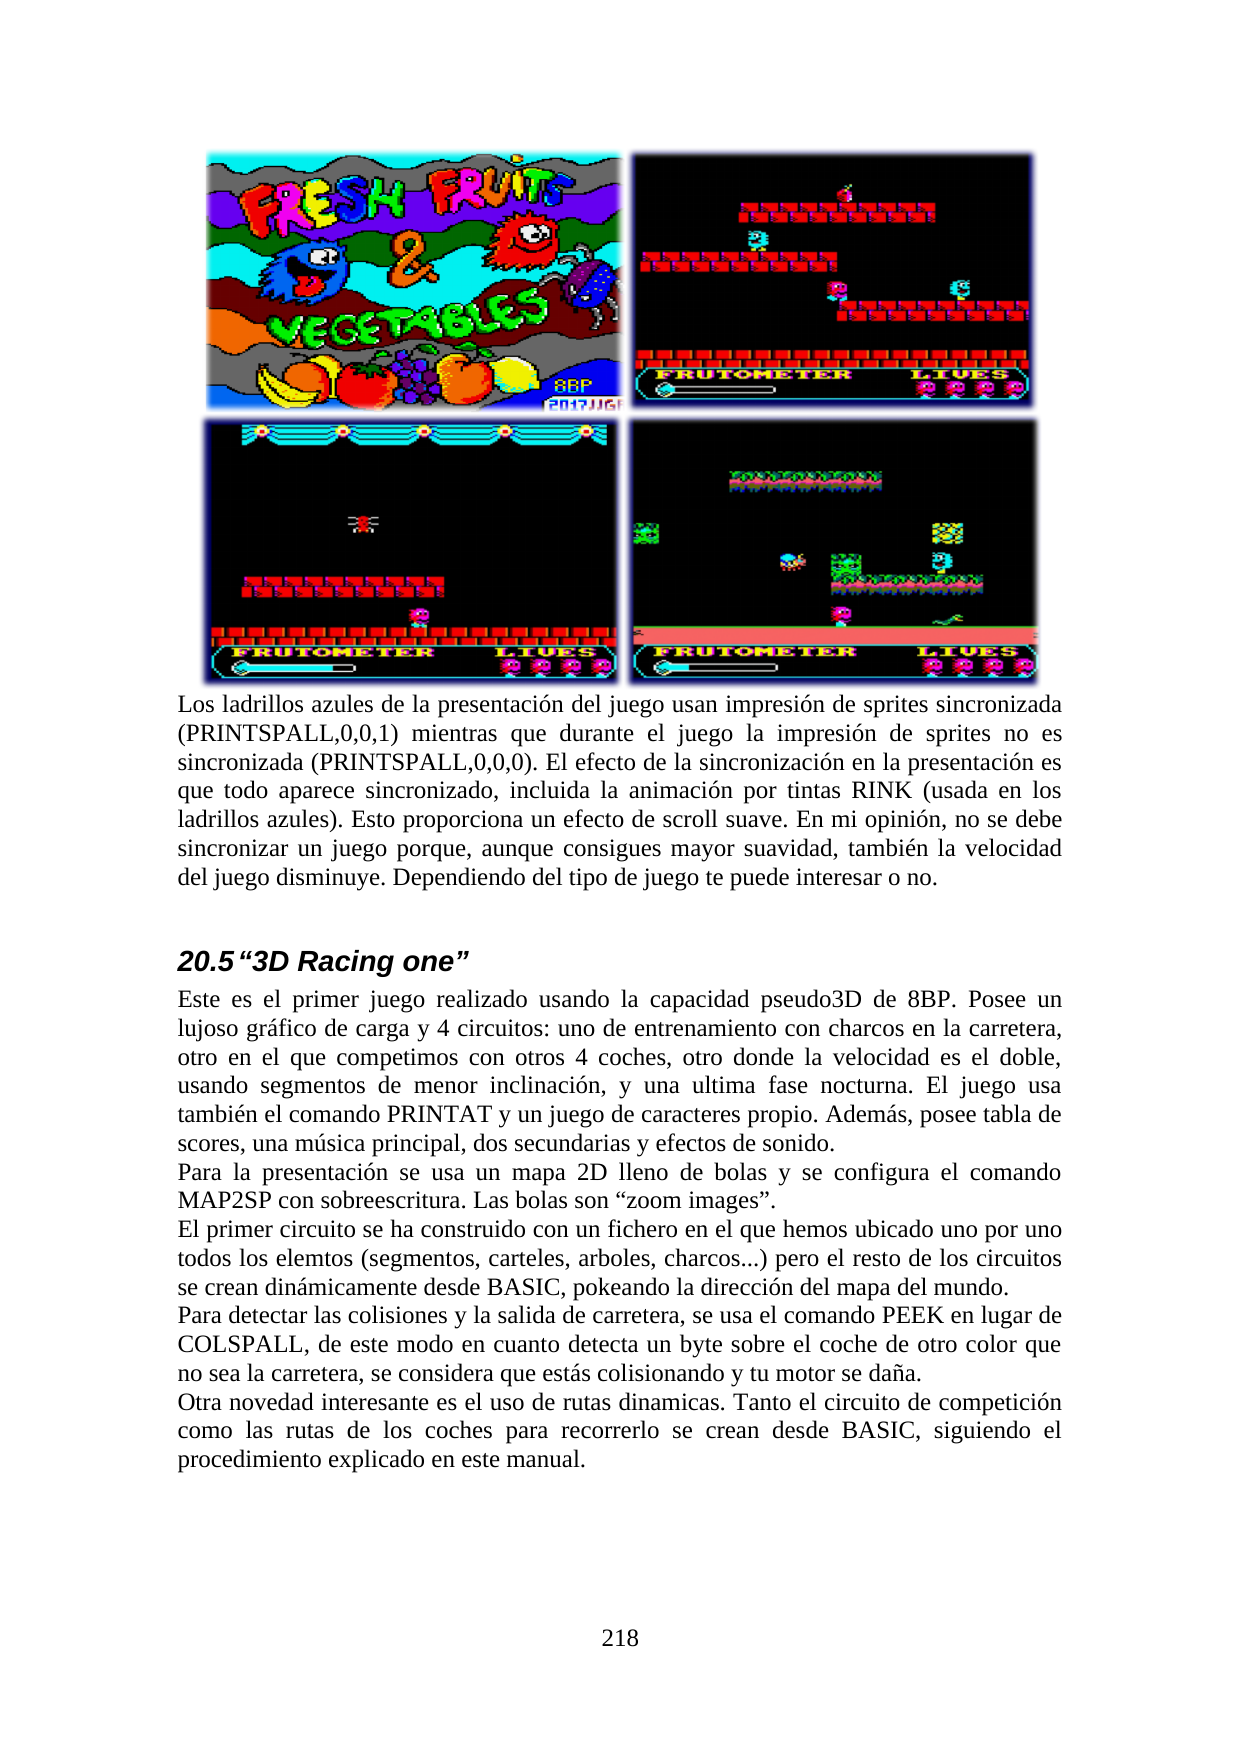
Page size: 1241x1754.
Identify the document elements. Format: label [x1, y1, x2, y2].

picture [211, 157, 616, 404]
picture [633, 423, 1033, 681]
picture [208, 423, 614, 680]
picture [635, 157, 1029, 404]
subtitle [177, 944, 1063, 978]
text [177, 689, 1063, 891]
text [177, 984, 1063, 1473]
